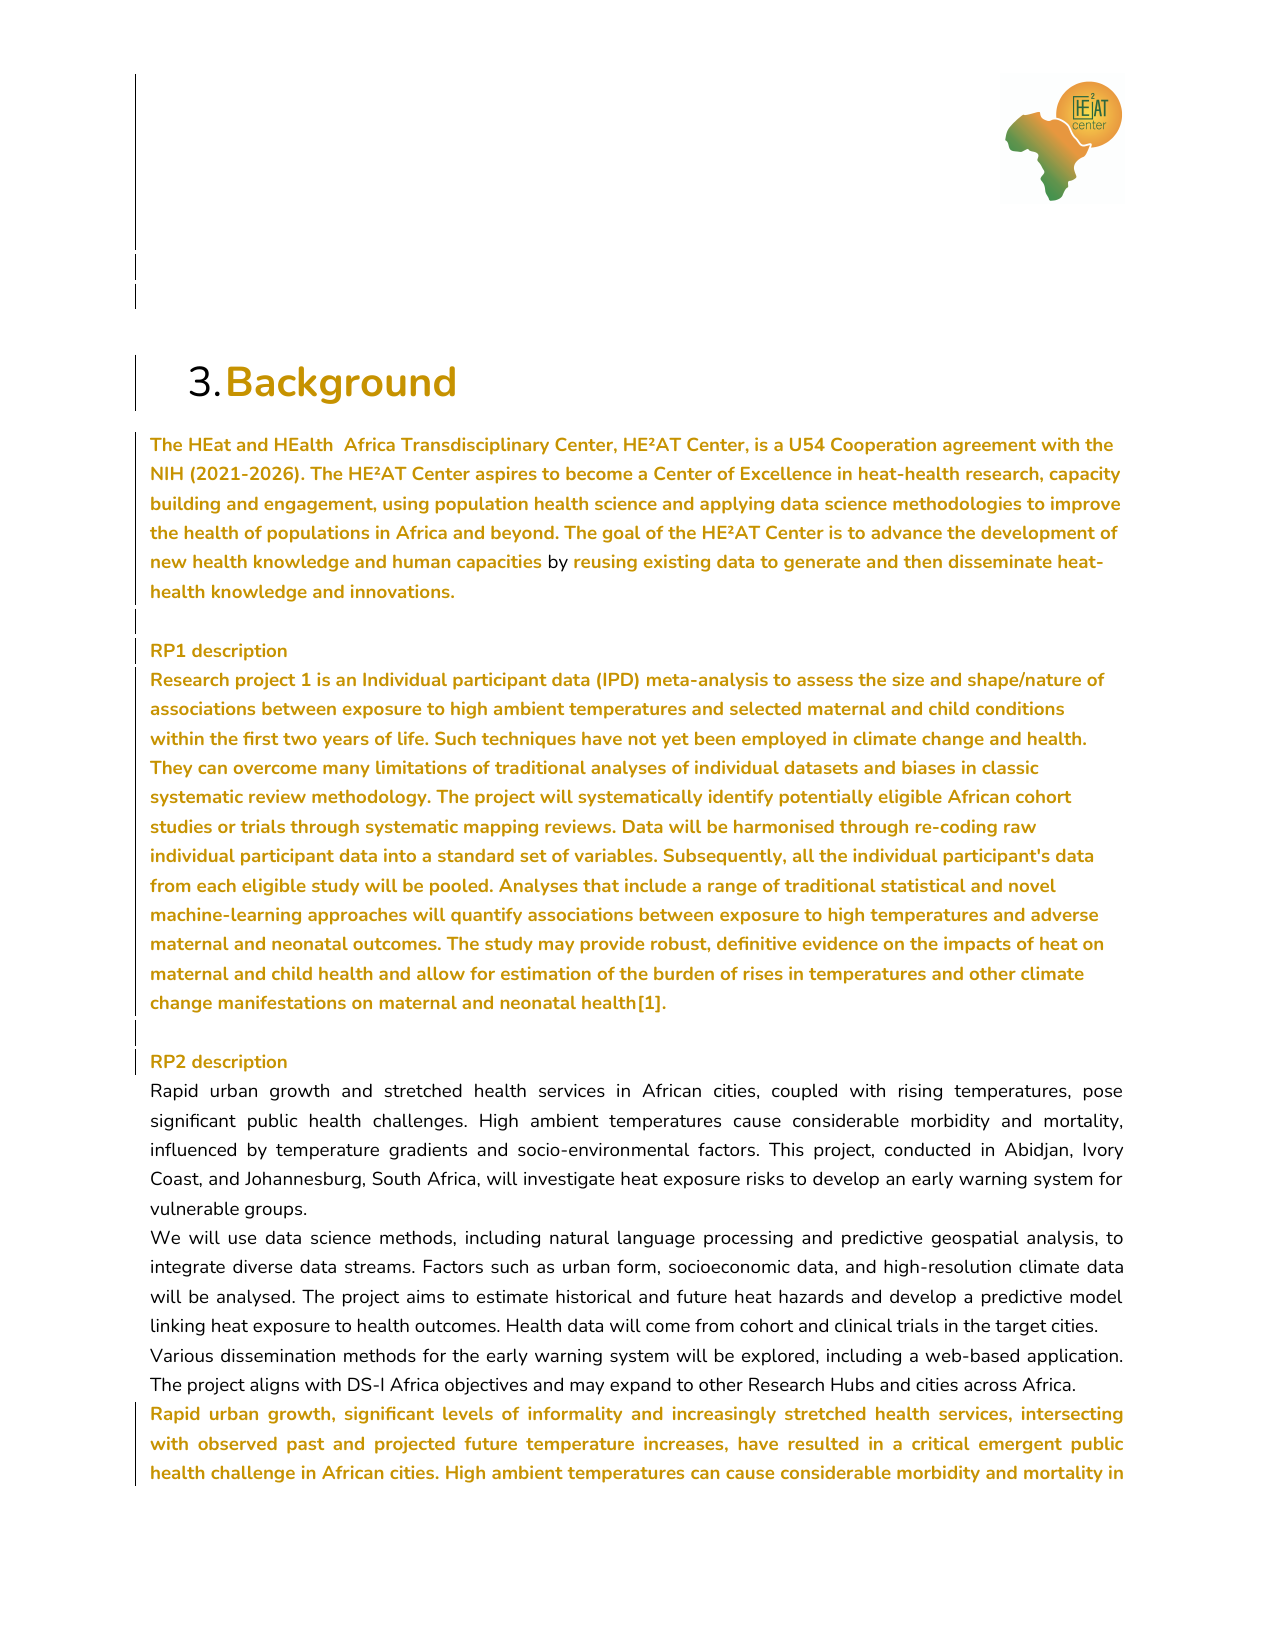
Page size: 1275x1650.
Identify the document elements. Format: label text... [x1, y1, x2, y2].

text RP2 description [150, 1049, 1125, 1075]
subtitle Background [187, 354, 1125, 411]
text RP1 description [150, 638, 1125, 664]
picture [1000, 73, 1125, 204]
text Various dissemination methods for the early warning system will be explored, including a web-based application. The project aligns with DS-I Africa objectives and may expand to other Research Hubs and cities across Africa. [150, 1343, 1125, 1398]
text We will use data science methods, including natural language processing and predictive geospatial analysis, to integrate diverse data streams. Factors such as urban form, socioeconomic data, and high-resolution climate data will be analysed. The project aims to estimate historical and future heat hazards and develop a predictive model linking heat exposure to health outcomes. Health data will come from cohort and clinical trials in the target cities. [150, 1226, 1125, 1339]
text The HEat and HEalth Africa Transdisciplinary Center, HE²AT Center, is a U54 Cooperation agreement with the NIH (2021-2026). The HE²AT Center aspires to become a Center of Excellence in heat-health research, capacity building and engagement, using population health science and applying data science methodologies to improve the health of populations in Africa and beyond. The goal of the HE²AT Center is to advance the development of new health knowledge and human capacities by reusing existing data to generate and then disseminate heat-health knowledge and innovations. [150, 432, 1125, 605]
text Research project 1 is an Individual participant data (IPD) meta-analysis to assess the size and shape/nature of associations between exposure to high ambient temperatures and selected maternal and child conditions within the first two years of life. Such techniques have not yet been employed in climate change and health. They can overcome many limitations of traditional analyses of individual datasets and biases in classic systematic review methodology. The project will systematically identify potentially eligible African cohort studies or trials through systematic mapping reviews. Data will be harmonised through re-coding raw individual participant data into a standard set of variables. Subsequently, all the individual participant's data from each eligible study will be pooled. Analyses that include a range of traditional statistical and novel machine-learning approaches will quantify associations between exposure to high temperatures and adverse maternal and neonatal outcomes. The study may provide robust, definitive evidence on the impacts of heat on maternal and child health and allow for estimation of the burden of rises in temperatures and other climate change manifestations on maternal and neonatal health[1]. [150, 667, 1125, 1016]
text Rapid urban growth and stretched health services in African cities, coupled with rising temperatures, pose significant public health challenges. High ambient temperatures cause considerable morbidity and mortality, influenced by temperature gradients and socio-environmental factors. This project, conducted in Abidjan, Ivory Coast, and Johannesburg, South Africa, will investigate heat exposure risks to develop an early warning system for vulnerable groups. [150, 1079, 1125, 1222]
